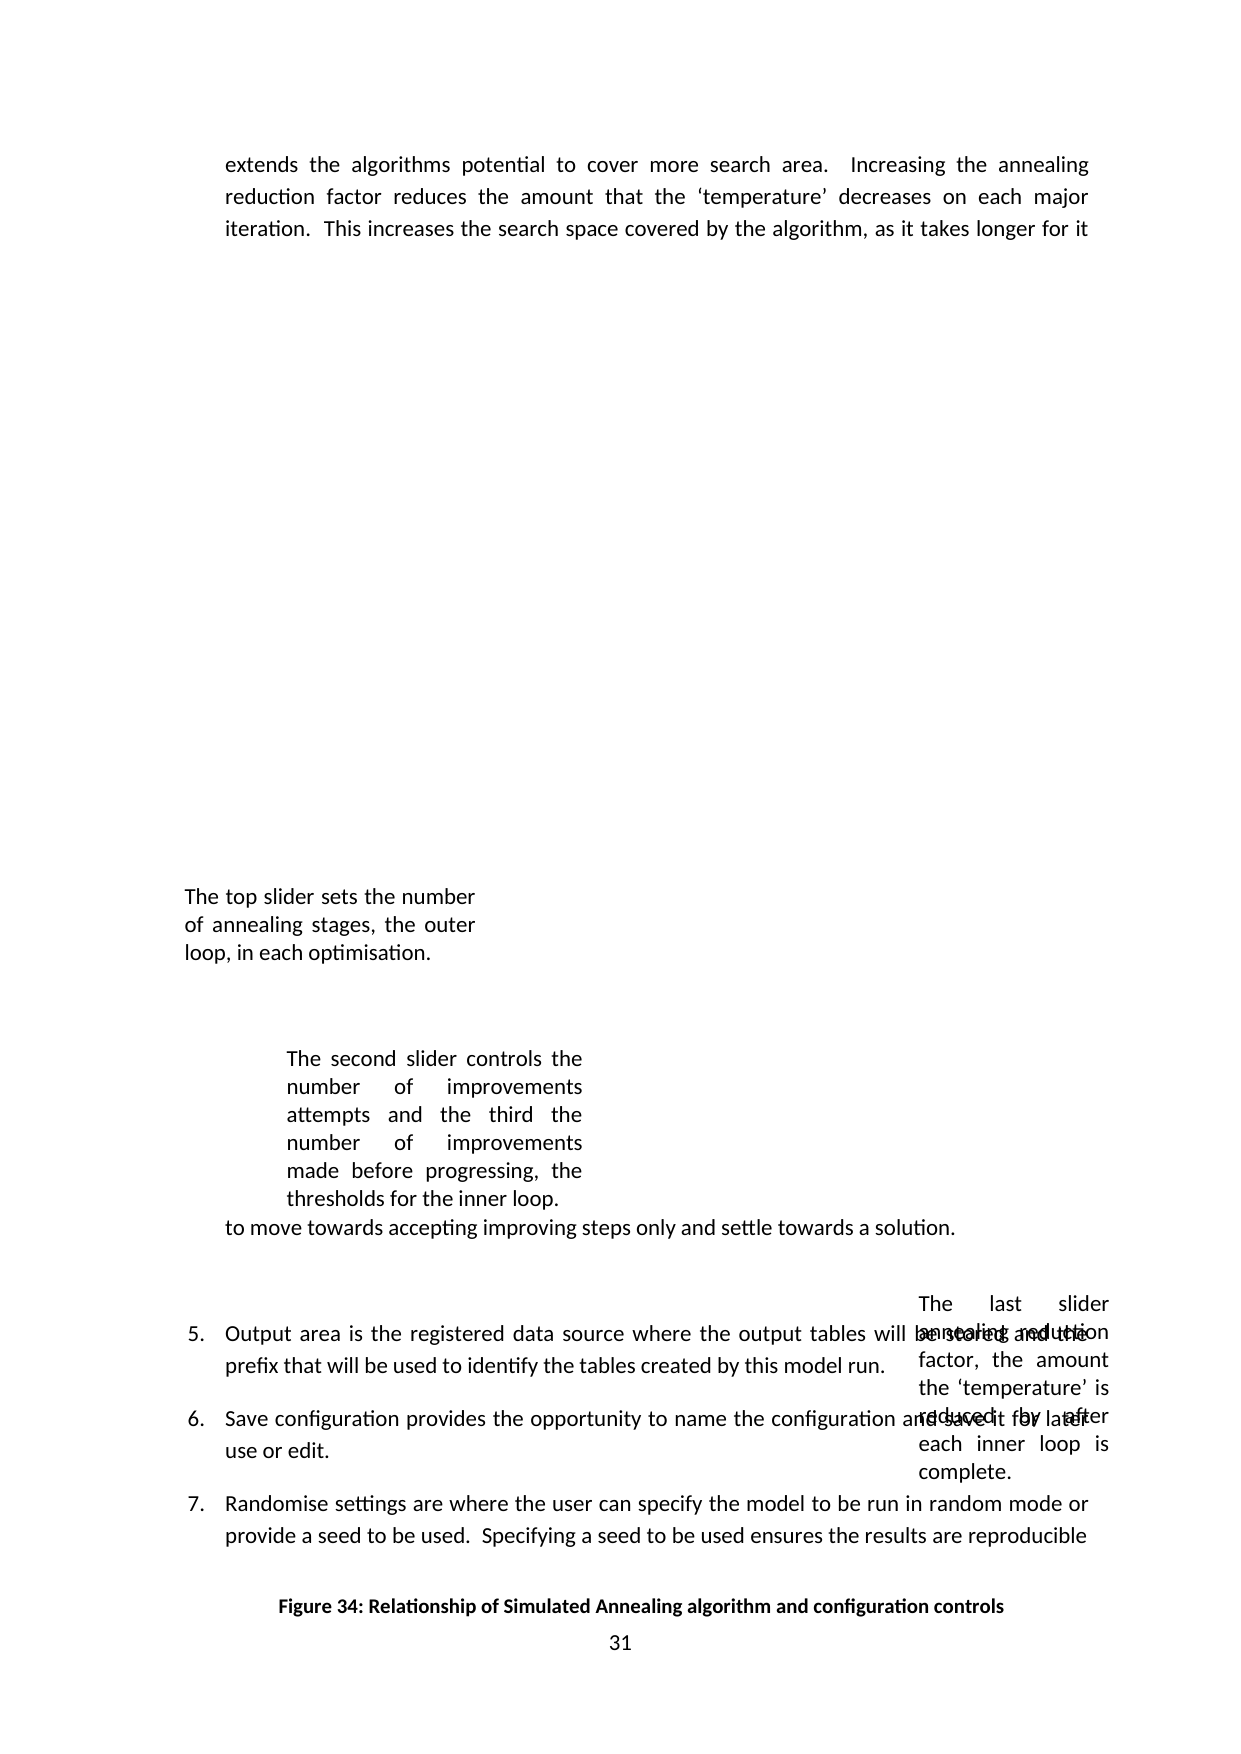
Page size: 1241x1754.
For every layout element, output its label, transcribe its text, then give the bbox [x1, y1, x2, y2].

list Output area is the registered data source where the output tables will be stored and the prefix that will be used to identify the tables created by this model run. [187, 1319, 1090, 1379]
list Save configuration provides the opportunity to name the configuration and save it for later use or edit. [187, 1404, 1090, 1464]
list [187, 1489, 1090, 1549]
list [187, 150, 1090, 1241]
